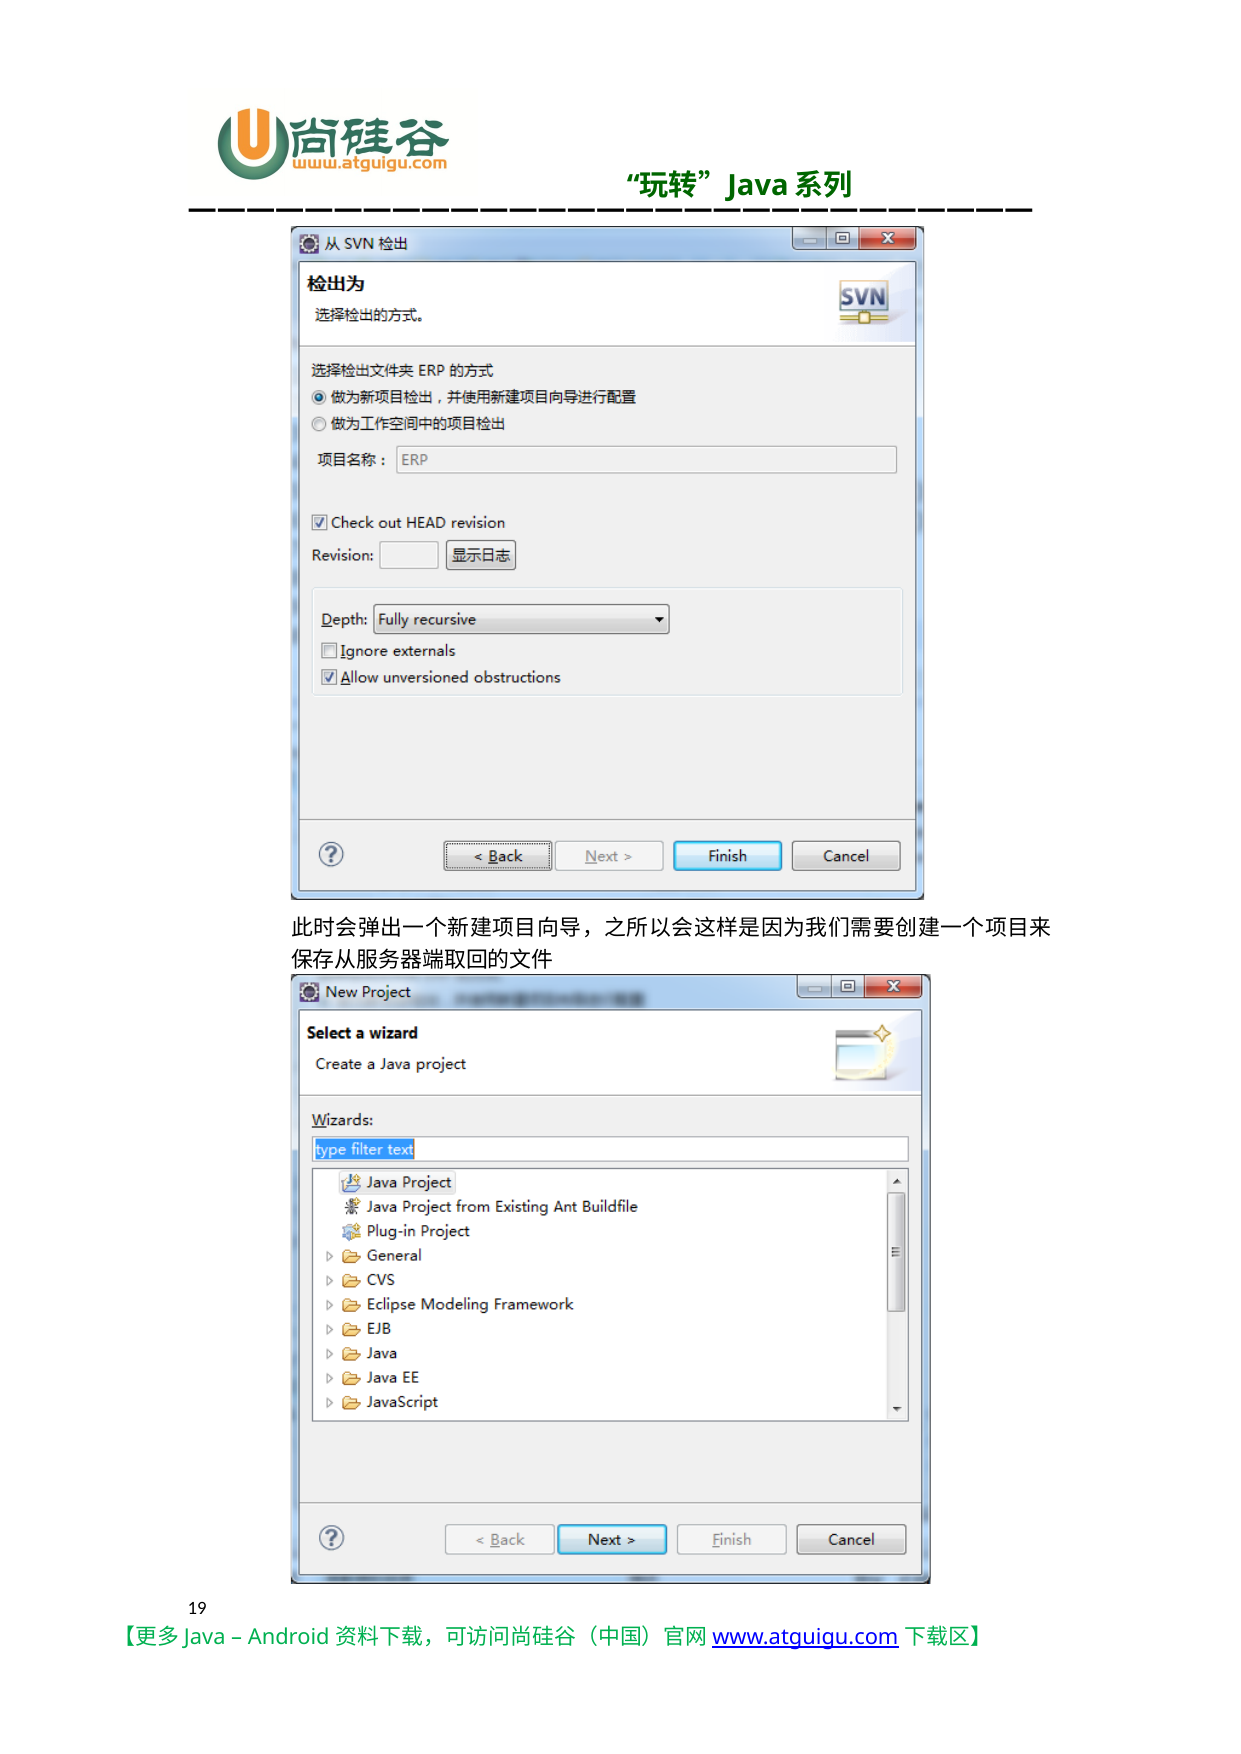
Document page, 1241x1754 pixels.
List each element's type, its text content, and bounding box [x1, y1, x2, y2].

list 此时会弹出一个新建项目向导，之所以会这样是因为我们需要创建一个项目来保存从服务器端取回的文件 [291, 909, 1053, 974]
picture [290, 226, 925, 900]
picture [290, 974, 931, 1584]
picture [187, 88, 479, 196]
